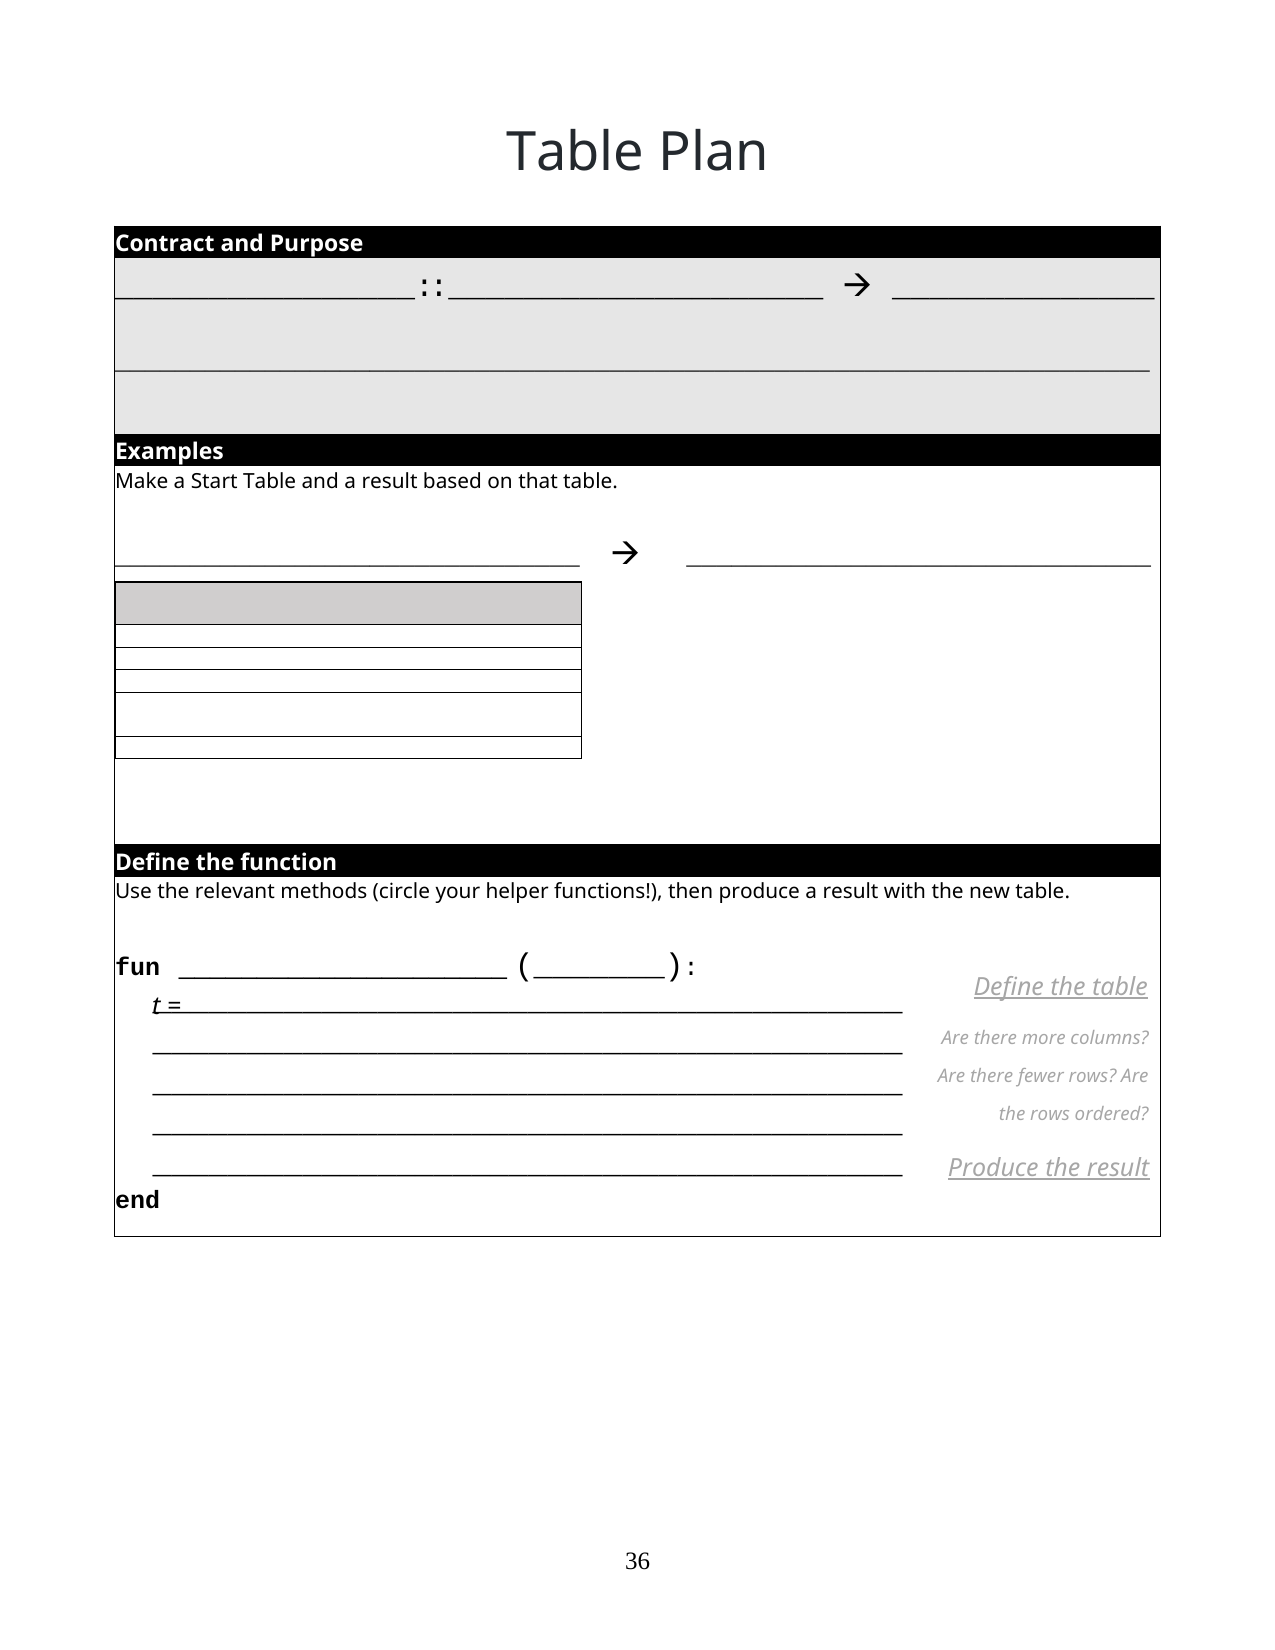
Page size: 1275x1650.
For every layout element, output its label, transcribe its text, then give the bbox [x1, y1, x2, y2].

subtitle Table Plan [112, 112, 1162, 186]
table_cell Examples Make a Start Table and a result based on that table. _______________________________ _______________________________ [115, 466, 1160, 844]
table_header Contract and Purpose ________________::____________________ ______________ _____________________________________________________________________ [115, 258, 1160, 434]
table_cell Define the function Use the relevant methods (circle your helper functions!), then produce a result with the new table. fun _____________________ (_______): ________________________________________ ________________________________________ ________________________________________ ________________________________________ ________________________________________ end [115, 877, 1160, 1236]
